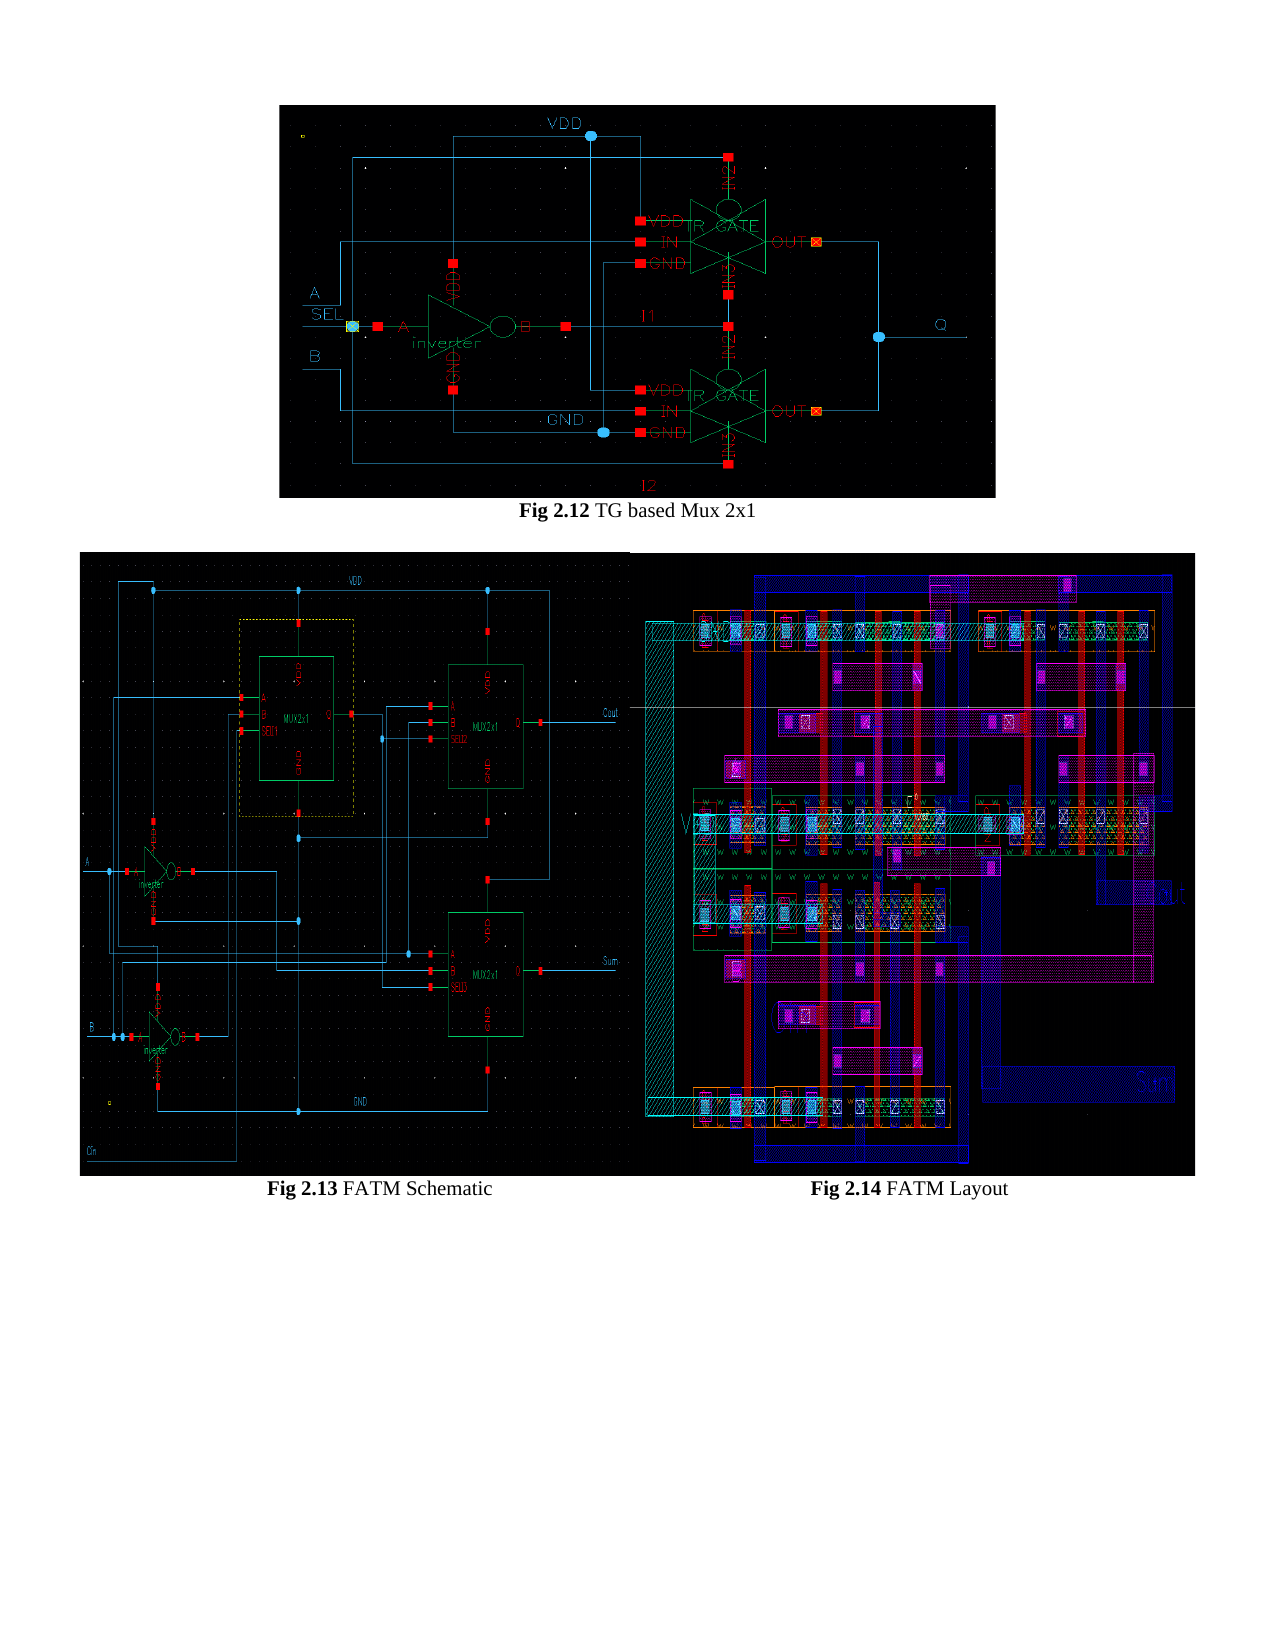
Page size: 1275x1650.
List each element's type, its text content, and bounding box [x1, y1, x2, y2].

picture [279, 105, 996, 498]
text Fig 2.12 TG based Mux 2x1 [75, 498, 1200, 522]
picture [79, 552, 1196, 1176]
text Fig 2.13 FATM Schematic Fig 2.14 FATM Layout [75, 1175, 1200, 1199]
